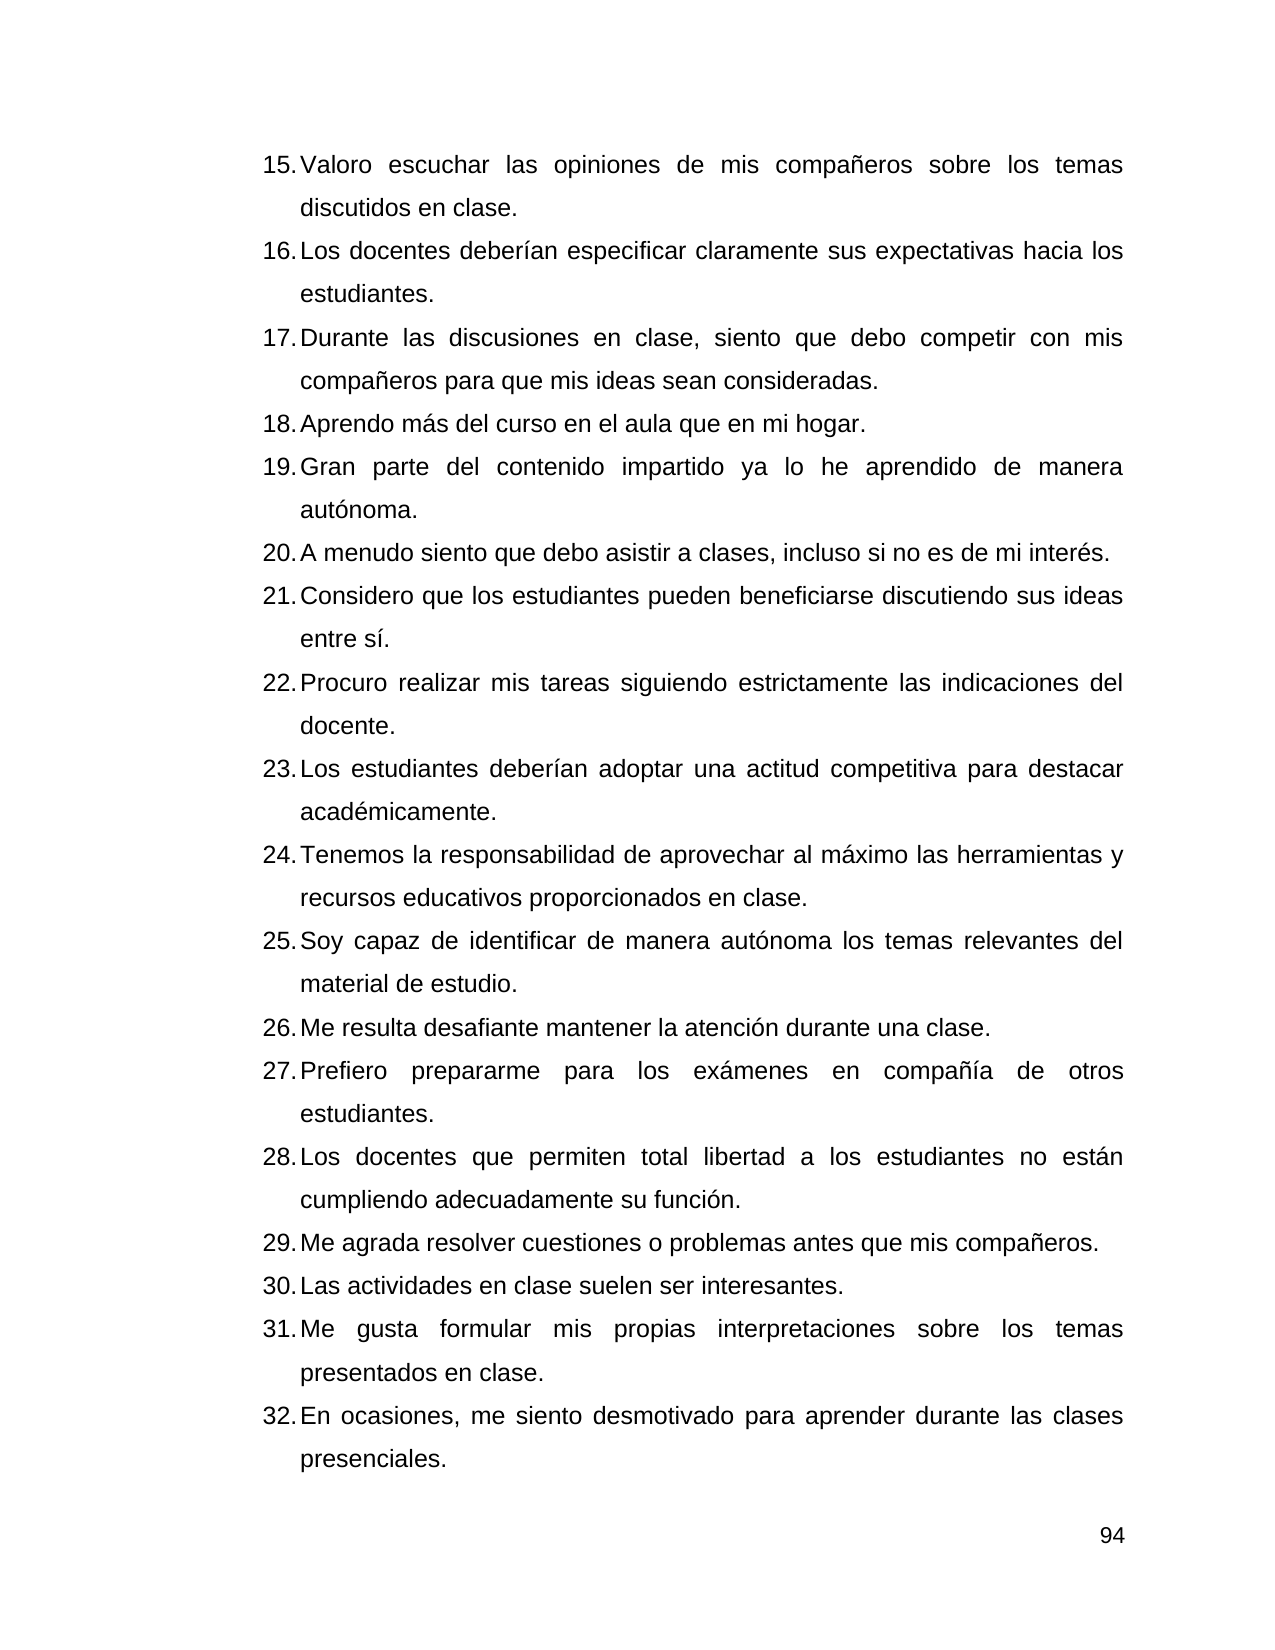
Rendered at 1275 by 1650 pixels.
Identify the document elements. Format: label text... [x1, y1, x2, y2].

list Los docentes que permiten total libertad a los estudiantes no están cumpliendo adecuadamente su función. [262, 1142, 1125, 1214]
list Prefiero prepararme para los exámenes en compañía de otros estudiantes. [262, 1056, 1125, 1127]
list Me agrada resolver cuestiones o problemas antes que mis compañeros. [262, 1228, 1125, 1257]
list Soy capaz de identificar de manera autónoma los temas relevantes del material de estudio. [262, 926, 1125, 998]
list Gran parte del contenido impartido ya lo he aprendido de manera autónoma. [262, 452, 1125, 524]
list Valoro escuchar las opiniones de mis compañeros sobre los temas discutidos en clase. [262, 150, 1125, 222]
list Me gusta formular mis propias interpretaciones sobre los temas presentados en clase. [262, 1314, 1125, 1386]
list En ocasiones, me siento desmotivado para aprender durante las clases presenciales. [262, 1401, 1125, 1472]
list Me resulta desafiante mantener la atención durante una clase. [262, 1012, 1125, 1041]
list Los estudiantes deberían adoptar una actitud competitiva para destacar académicamente. [262, 754, 1125, 826]
list Procuro realizar mis tareas siguiendo estrictamente las indicaciones del docente. [262, 667, 1125, 739]
list Durante las discusiones en clase, siento que debo competir con mis compañeros para que mis ideas sean consideradas. [262, 322, 1125, 394]
list Tenemos la responsabilidad de aprovechar al máximo las herramientas y recursos educativos proporcionados en clase. [262, 840, 1125, 912]
list Aprendo más del curso en el aula que en mi hogar. [262, 409, 1125, 437]
list Los docentes deberían especificar claramente sus expectativas hacia los estudiantes. [262, 236, 1125, 308]
list A menudo siento que debo asistir a clases, incluso si no es de mi interés. [262, 538, 1125, 567]
list Considero que los estudiantes pueden beneficiarse discutiendo sus ideas entre sí. [262, 581, 1125, 653]
list Las actividades en clase suelen ser interesantes. [262, 1271, 1125, 1300]
